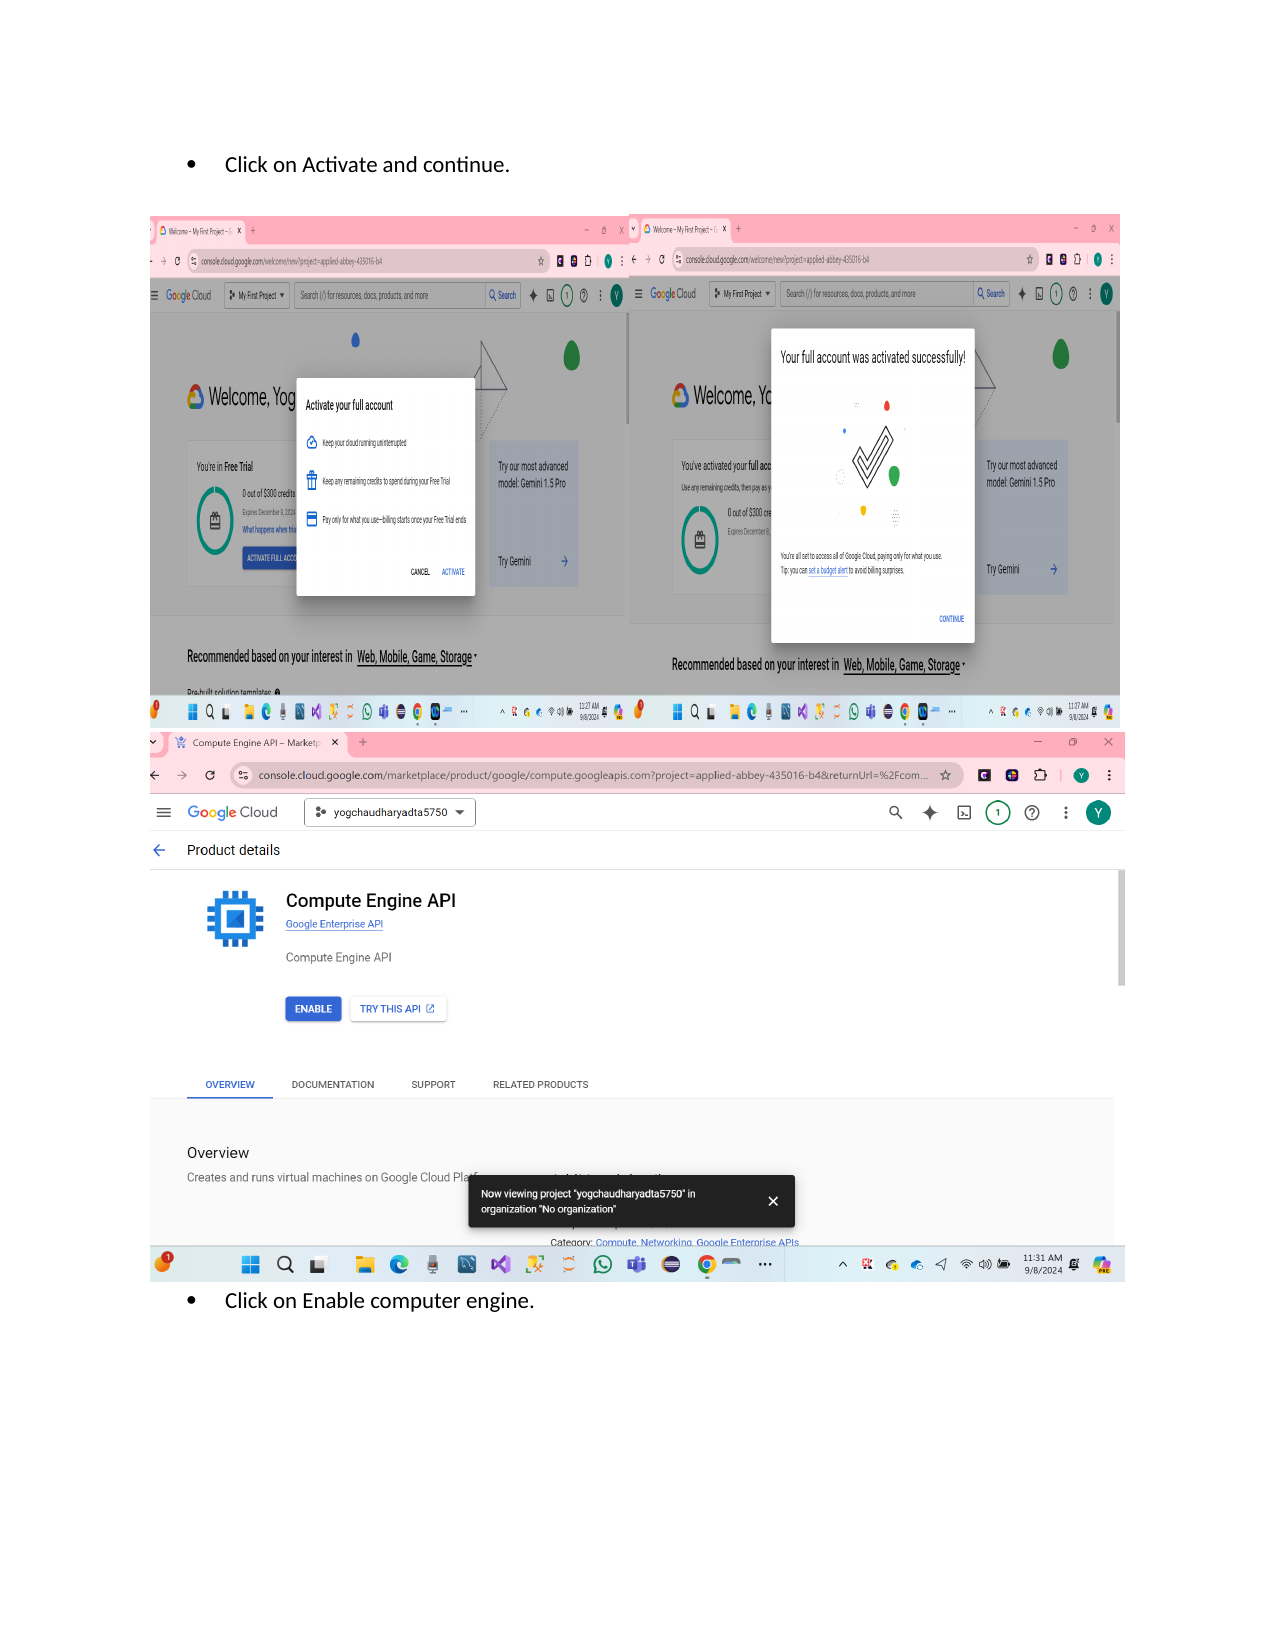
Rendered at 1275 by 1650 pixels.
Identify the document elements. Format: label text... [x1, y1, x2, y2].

list Click on Enable computer engine. [187, 1286, 1125, 1314]
list Click on Activate and continue. [187, 150, 1125, 178]
picture [150, 214, 1120, 728]
picture [150, 732, 1125, 1282]
